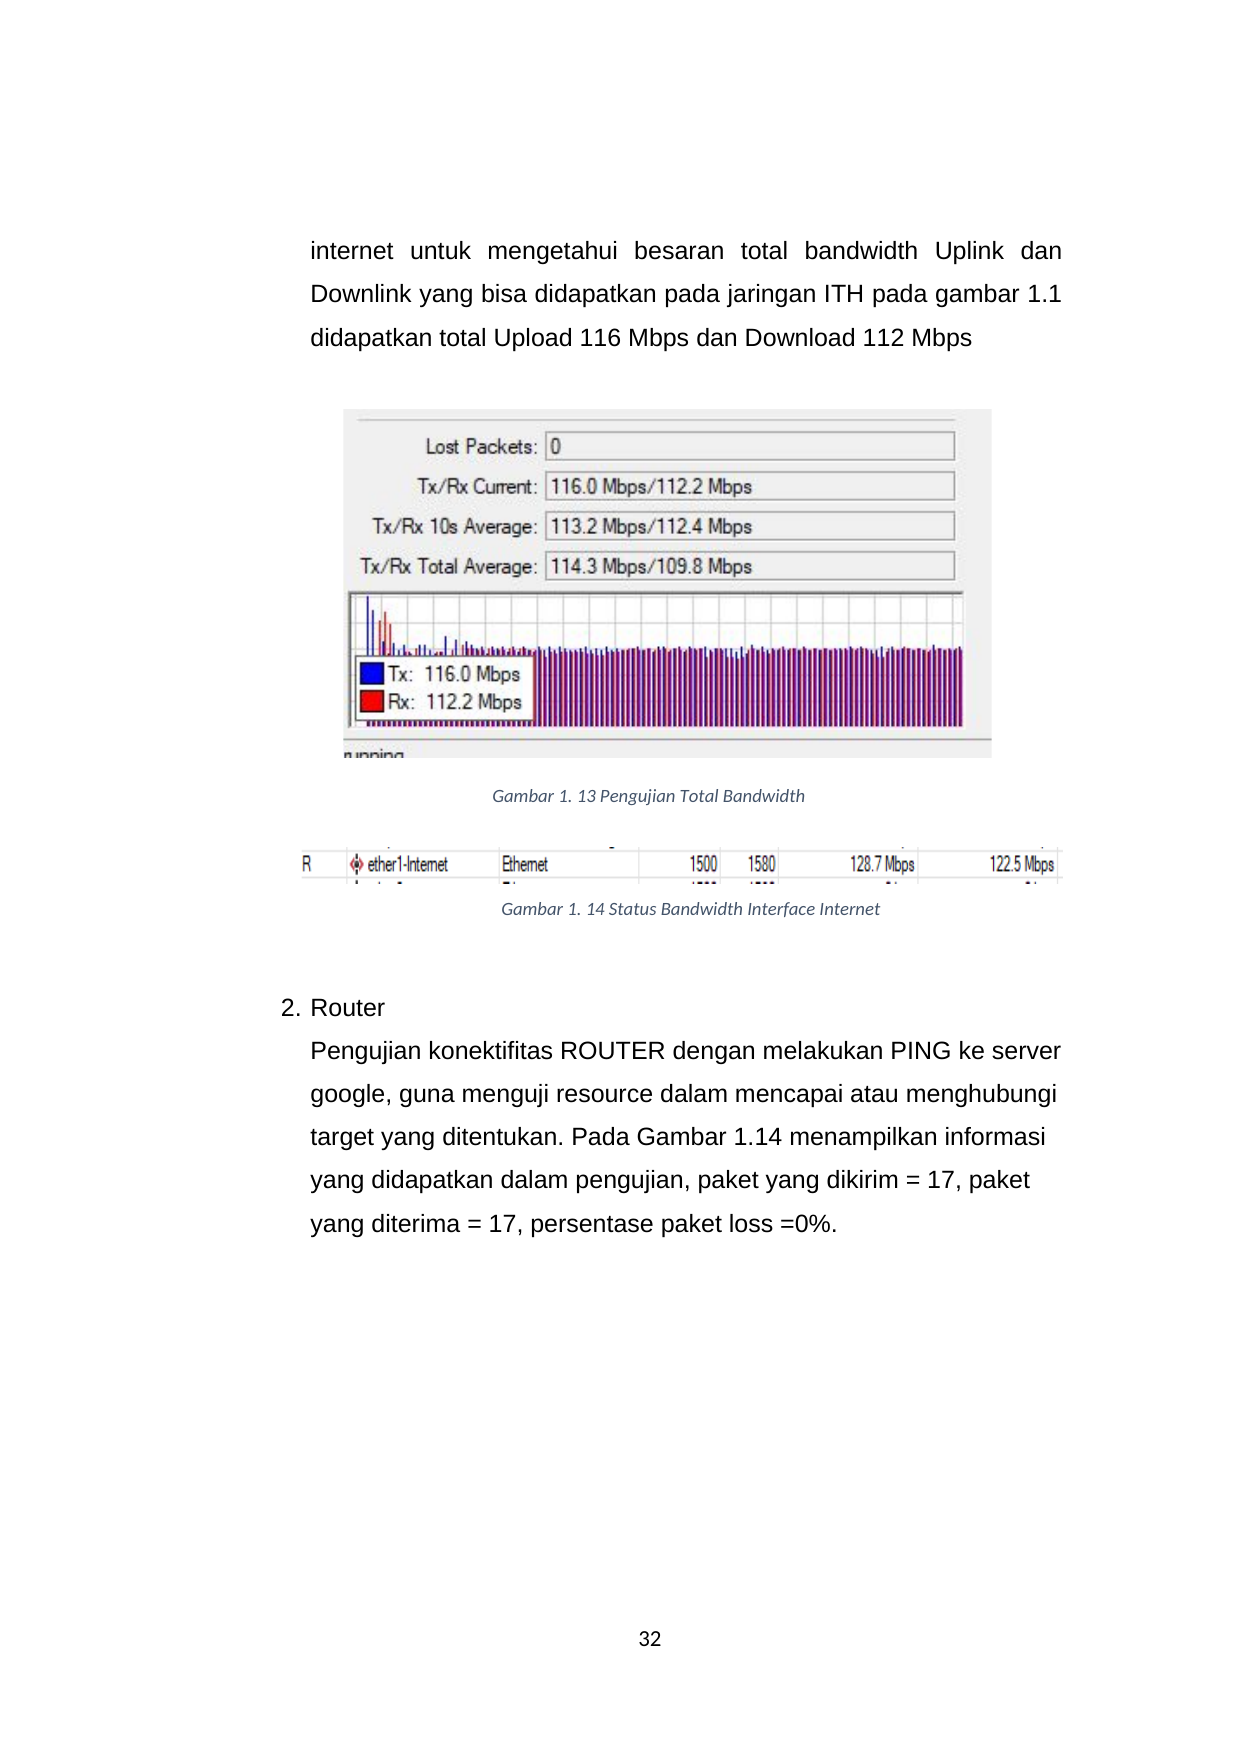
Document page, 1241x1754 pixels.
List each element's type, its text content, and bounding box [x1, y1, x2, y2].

list Pengujian konektifitas ROUTER dengan melakukan PING ke server google, guna menguji resource dalam mencapai atau menghubungi target yang ditentukan. Pada Gambar 1.14 menampilkan informasi yang didapatkan dalam pengujian, paket yang dikirim = 17, paket yang diterima = 17, persentase paket loss =0%. [310, 1036, 1063, 1237]
list Router [281, 993, 1063, 1022]
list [310, 236, 1063, 351]
picture [343, 409, 992, 758]
picture [301, 847, 1063, 884]
